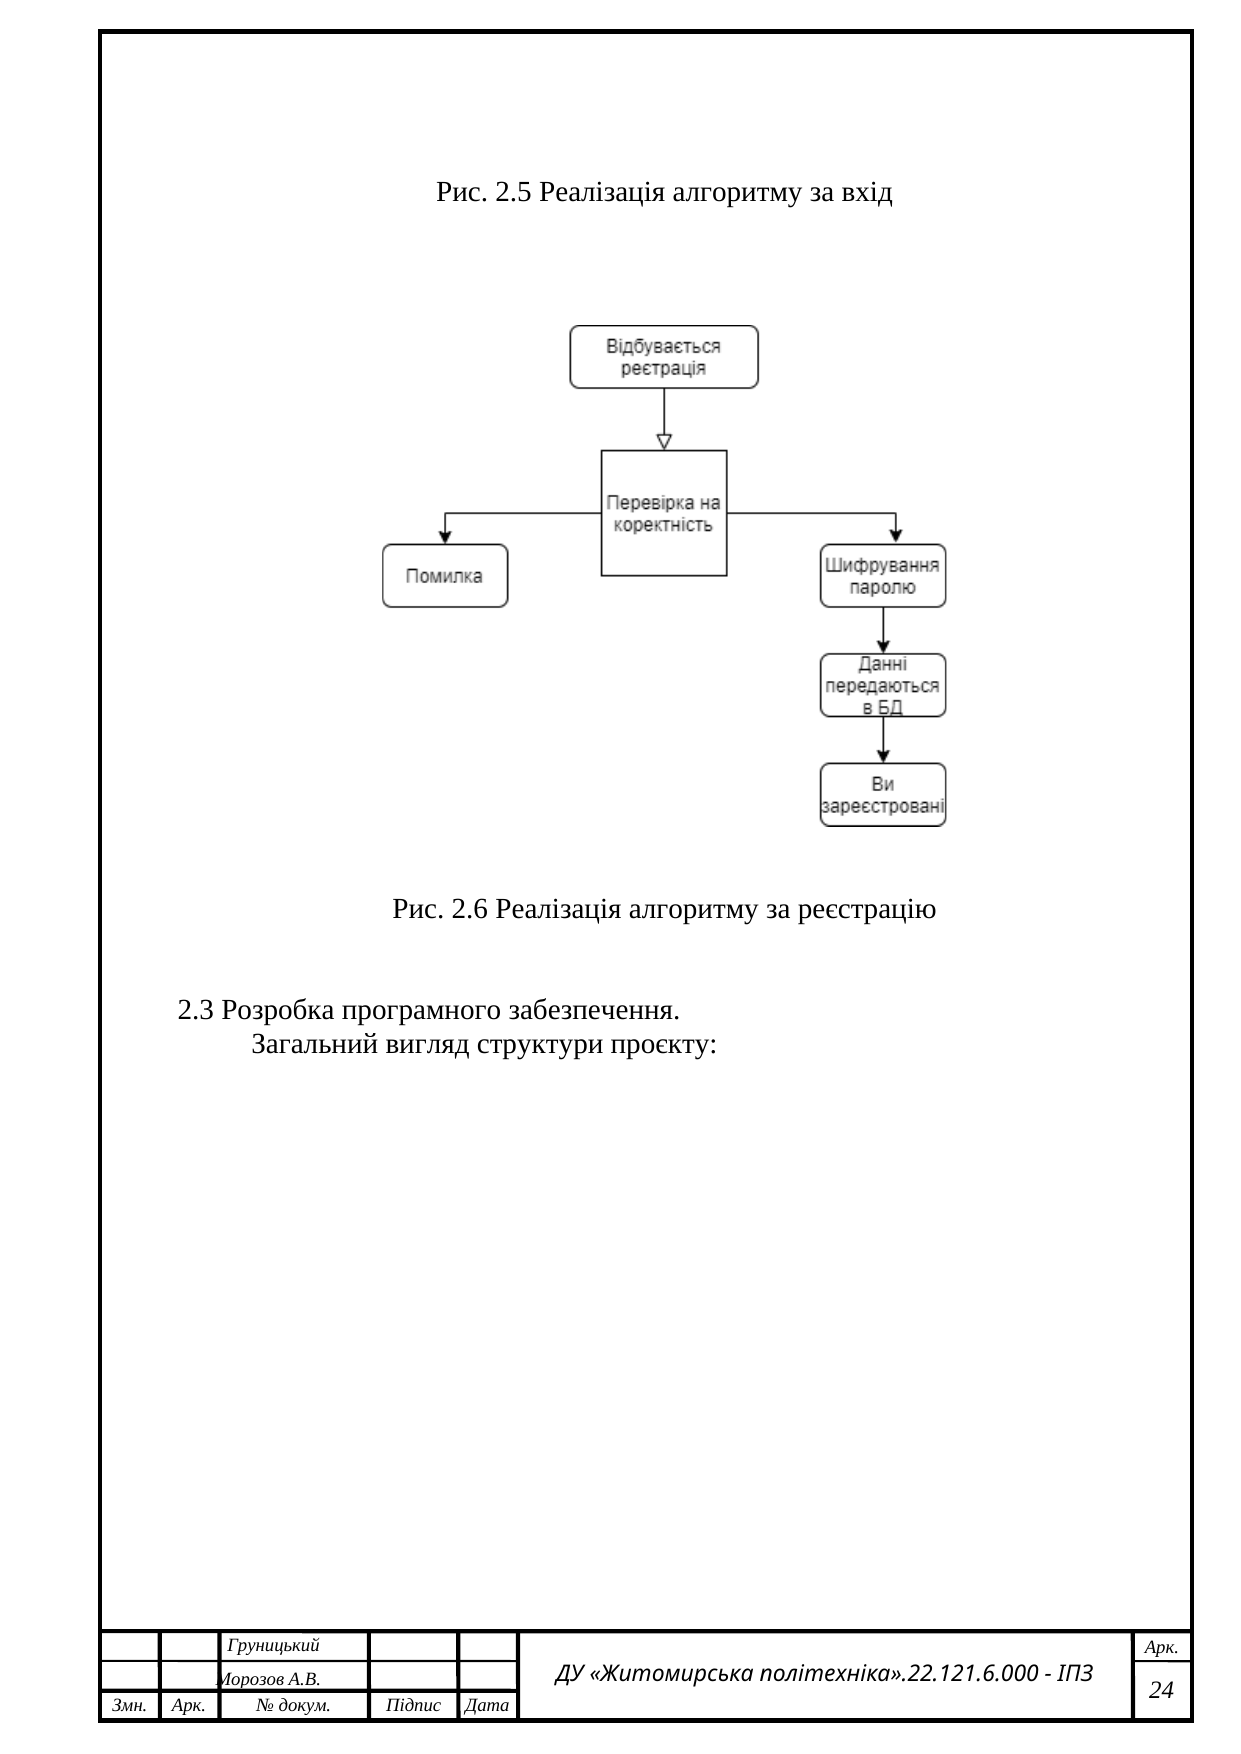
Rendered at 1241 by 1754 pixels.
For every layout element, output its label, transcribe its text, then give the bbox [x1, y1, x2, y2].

text Загальний вигляд структури проєкту: [177, 1026, 1152, 1059]
text Рис. 2.5 Реалізація алгоритму за вхід [177, 174, 1152, 208]
picture [382, 325, 947, 827]
text Рис. 2.6 Реалізація алгоритму за реєстрацію [177, 892, 1152, 925]
